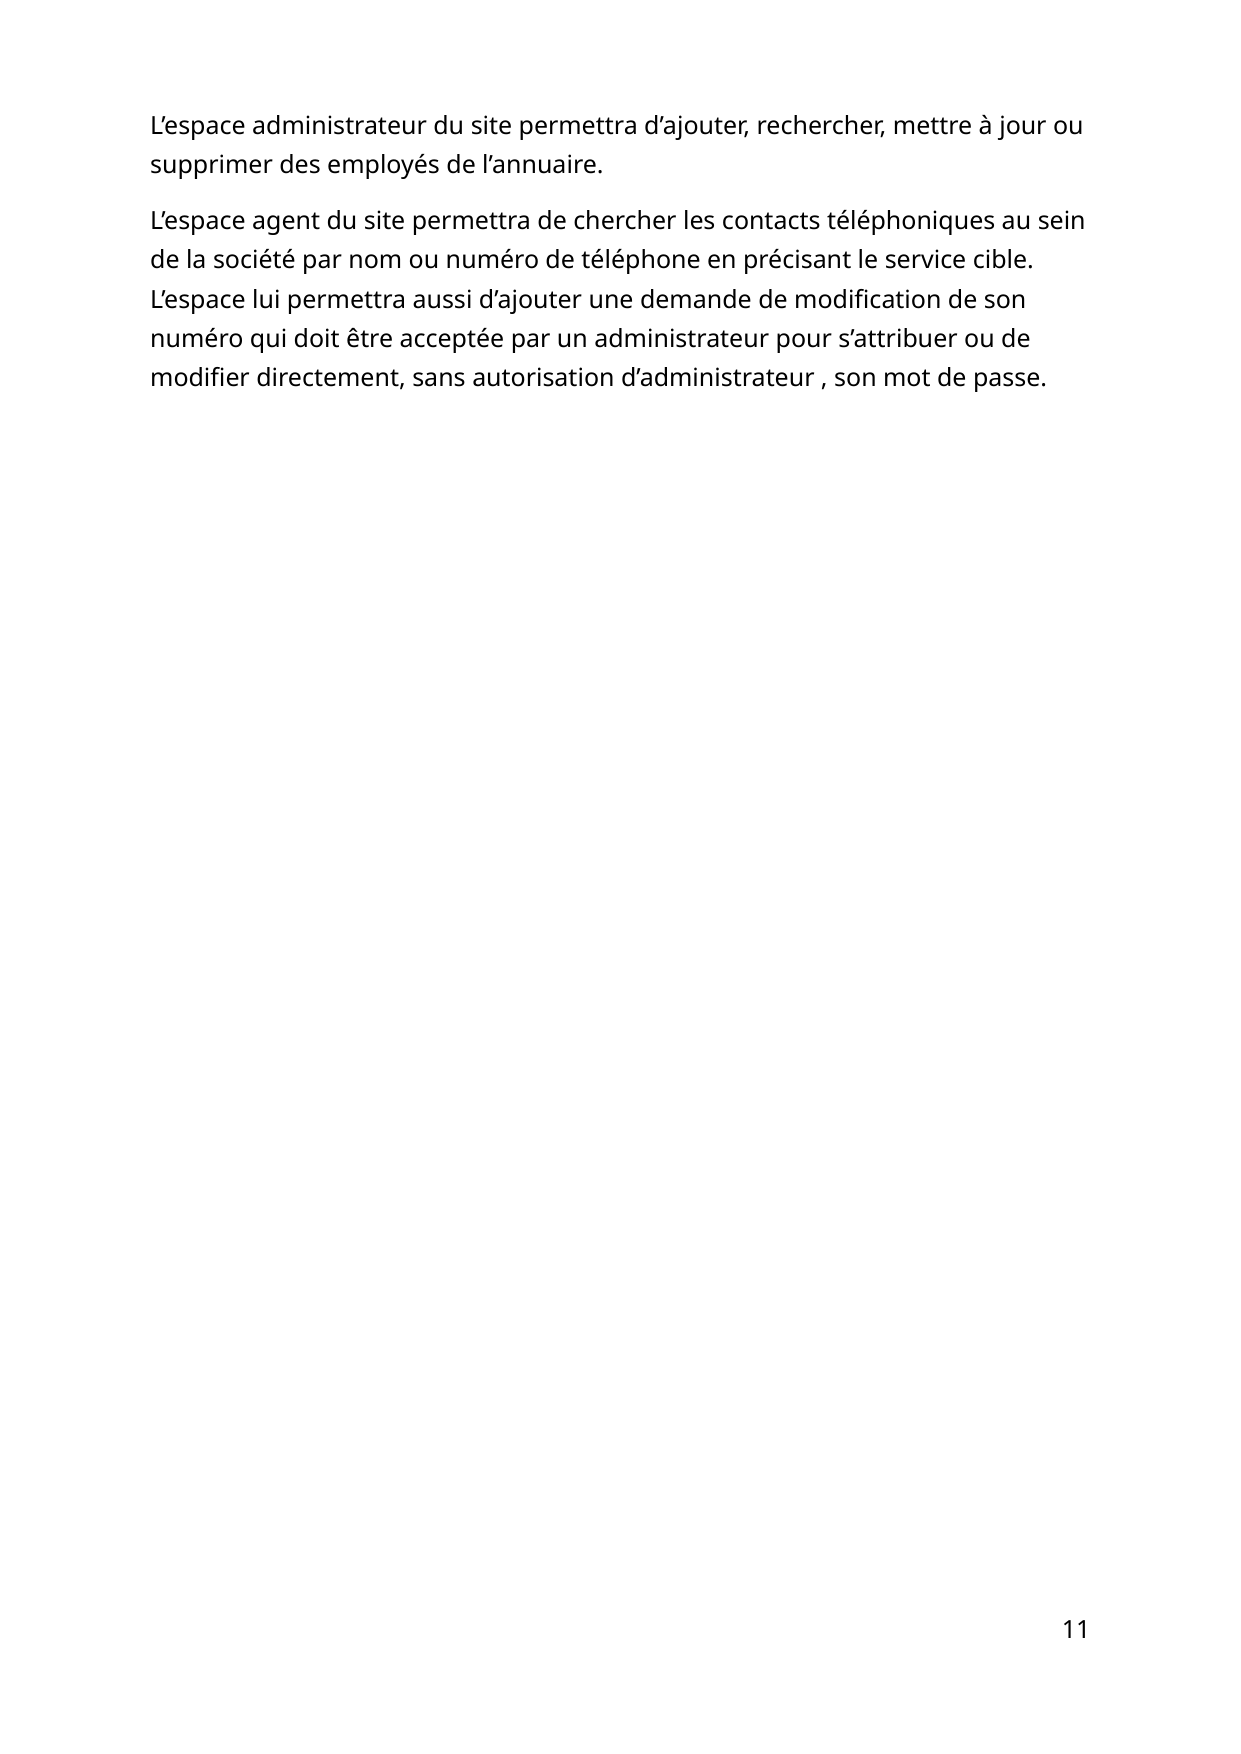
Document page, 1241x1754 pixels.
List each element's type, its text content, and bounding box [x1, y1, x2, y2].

text L’espace agent du site permettra de chercher les contacts téléphoniques au sein de la société par nom ou numéro de téléphone en précisant le service cible. L’espace lui permettra aussi d’ajouter une demande de modification de son numéro qui doit être acceptée par un administrateur pour s’attribuer ou de modifier directement, sans autorisation d’administrateur , son mot de passe. [150, 203, 1090, 394]
text L’espace administrateur du site permettra d’ajouter, rechercher, mettre à jour ou supprimer des employés de l’annuaire. [150, 108, 1090, 181]
